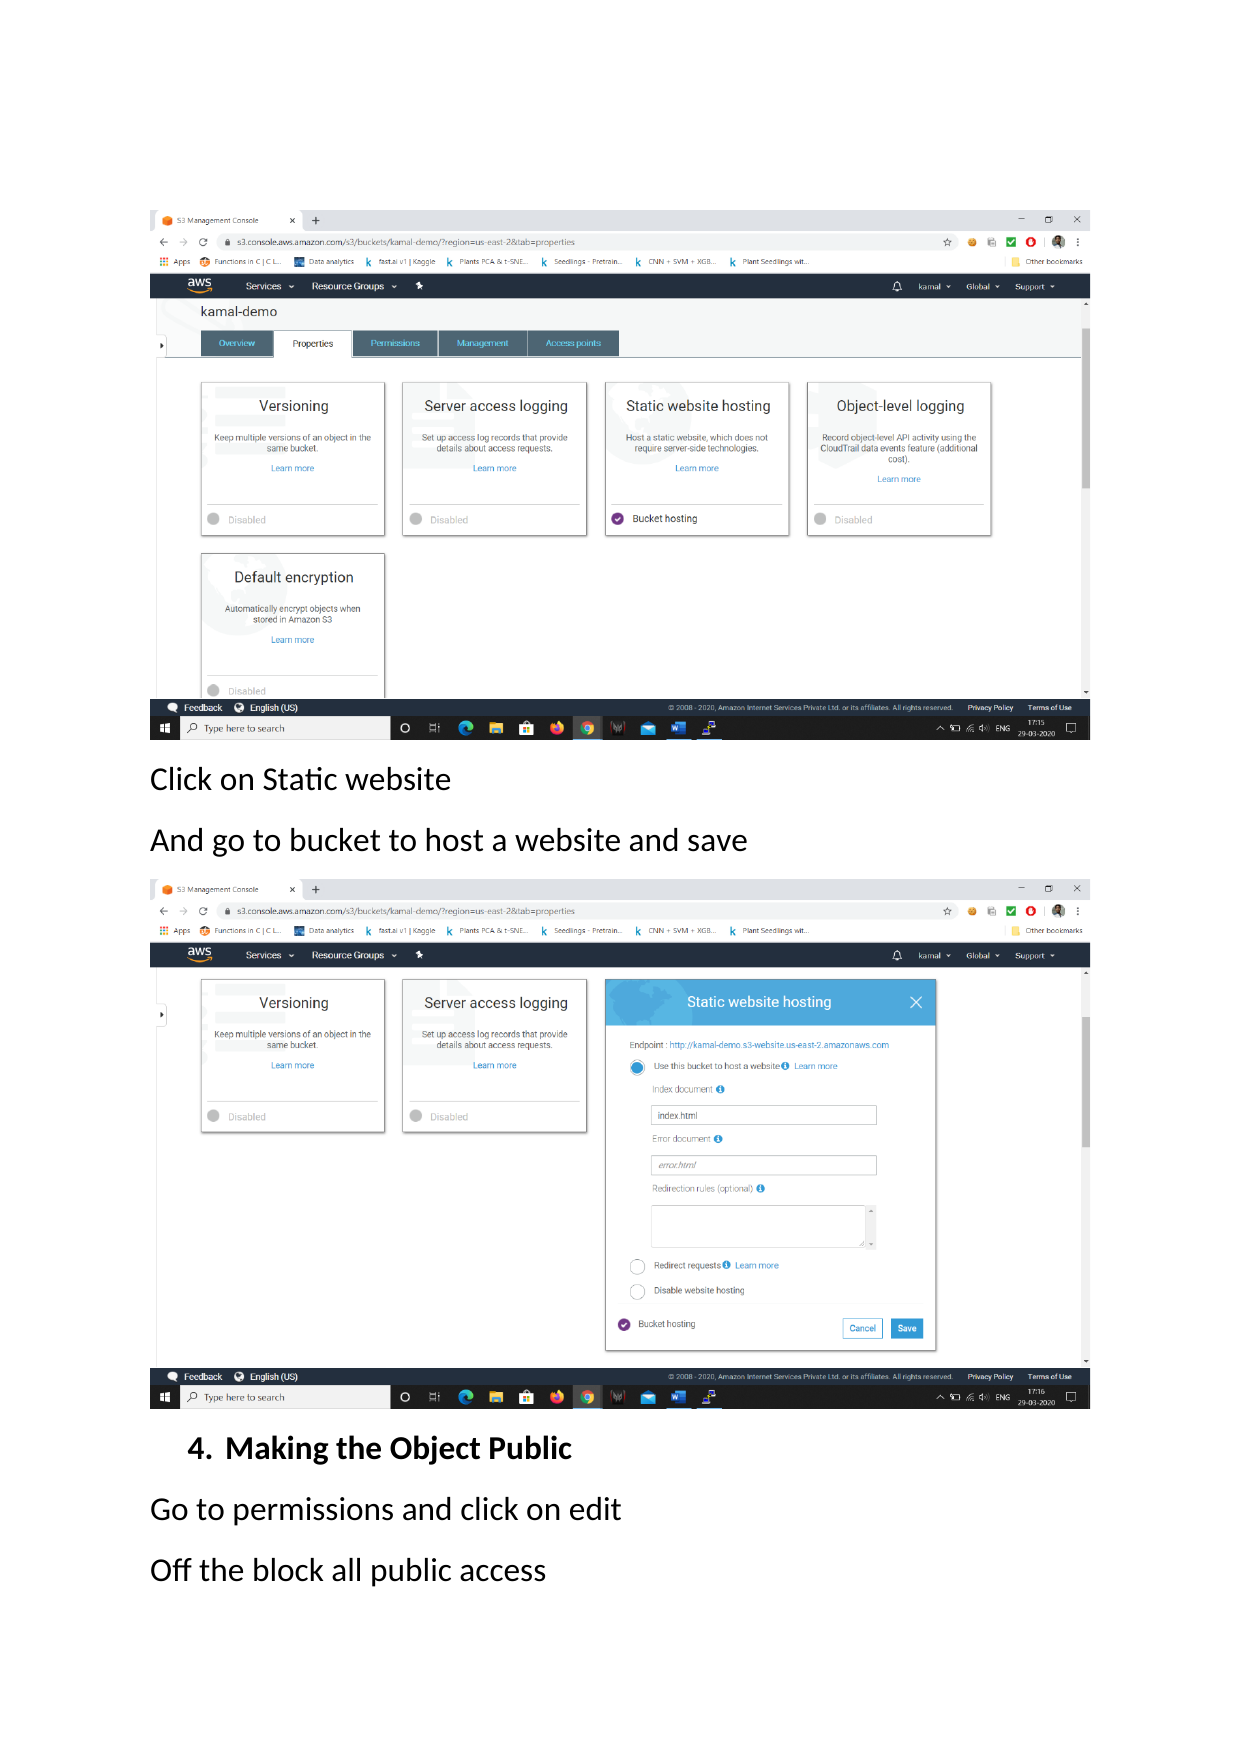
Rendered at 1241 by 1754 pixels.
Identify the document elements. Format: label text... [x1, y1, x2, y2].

list Making the Object Public [187, 1427, 1090, 1468]
text Click on Static website [150, 758, 1090, 799]
text Off the block all public access [150, 1548, 1090, 1589]
picture [150, 210, 1091, 740]
picture [150, 879, 1091, 1409]
text And go to bucket to host a website and save [150, 819, 1090, 860]
text Go to permissions and click on edit [150, 1488, 1090, 1529]
